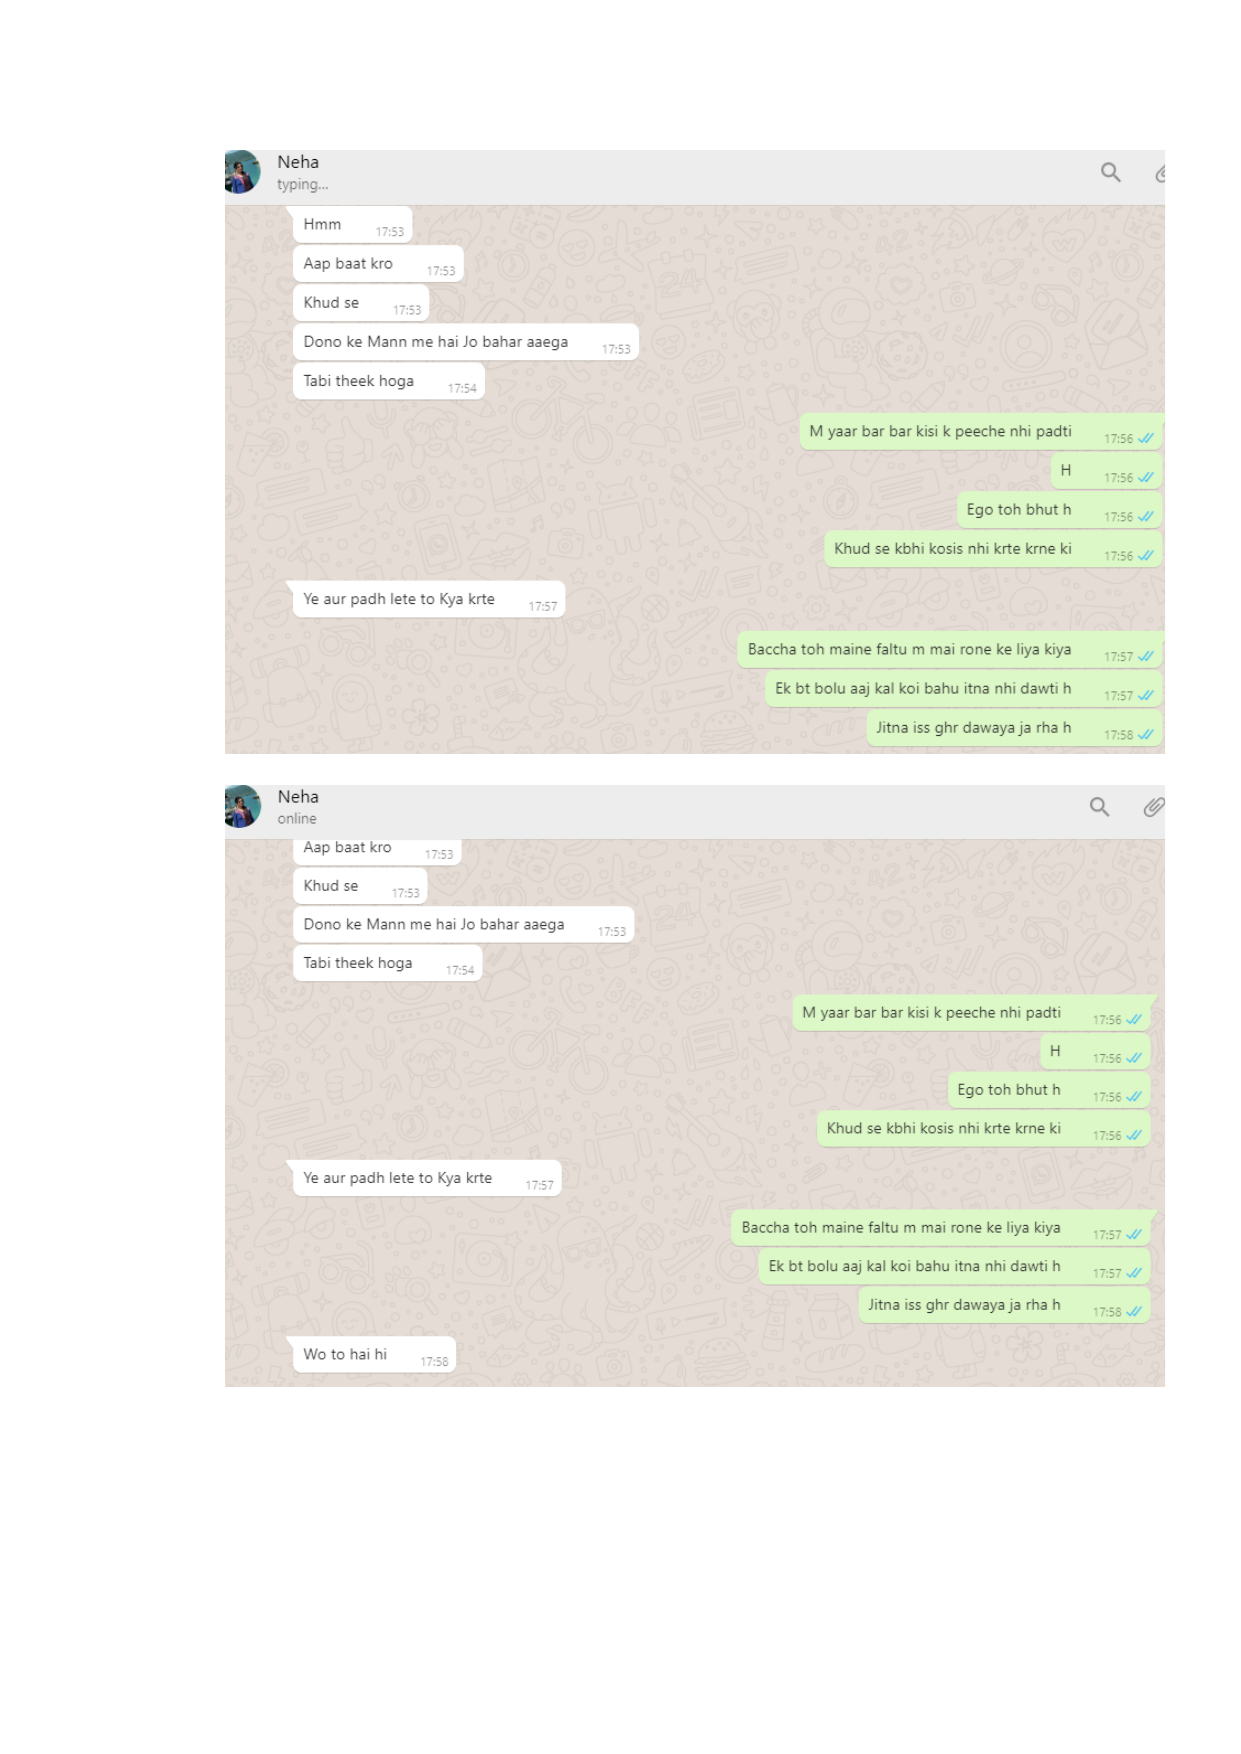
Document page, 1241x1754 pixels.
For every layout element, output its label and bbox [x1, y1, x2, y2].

picture [225, 785, 1166, 1387]
picture [225, 150, 1166, 754]
